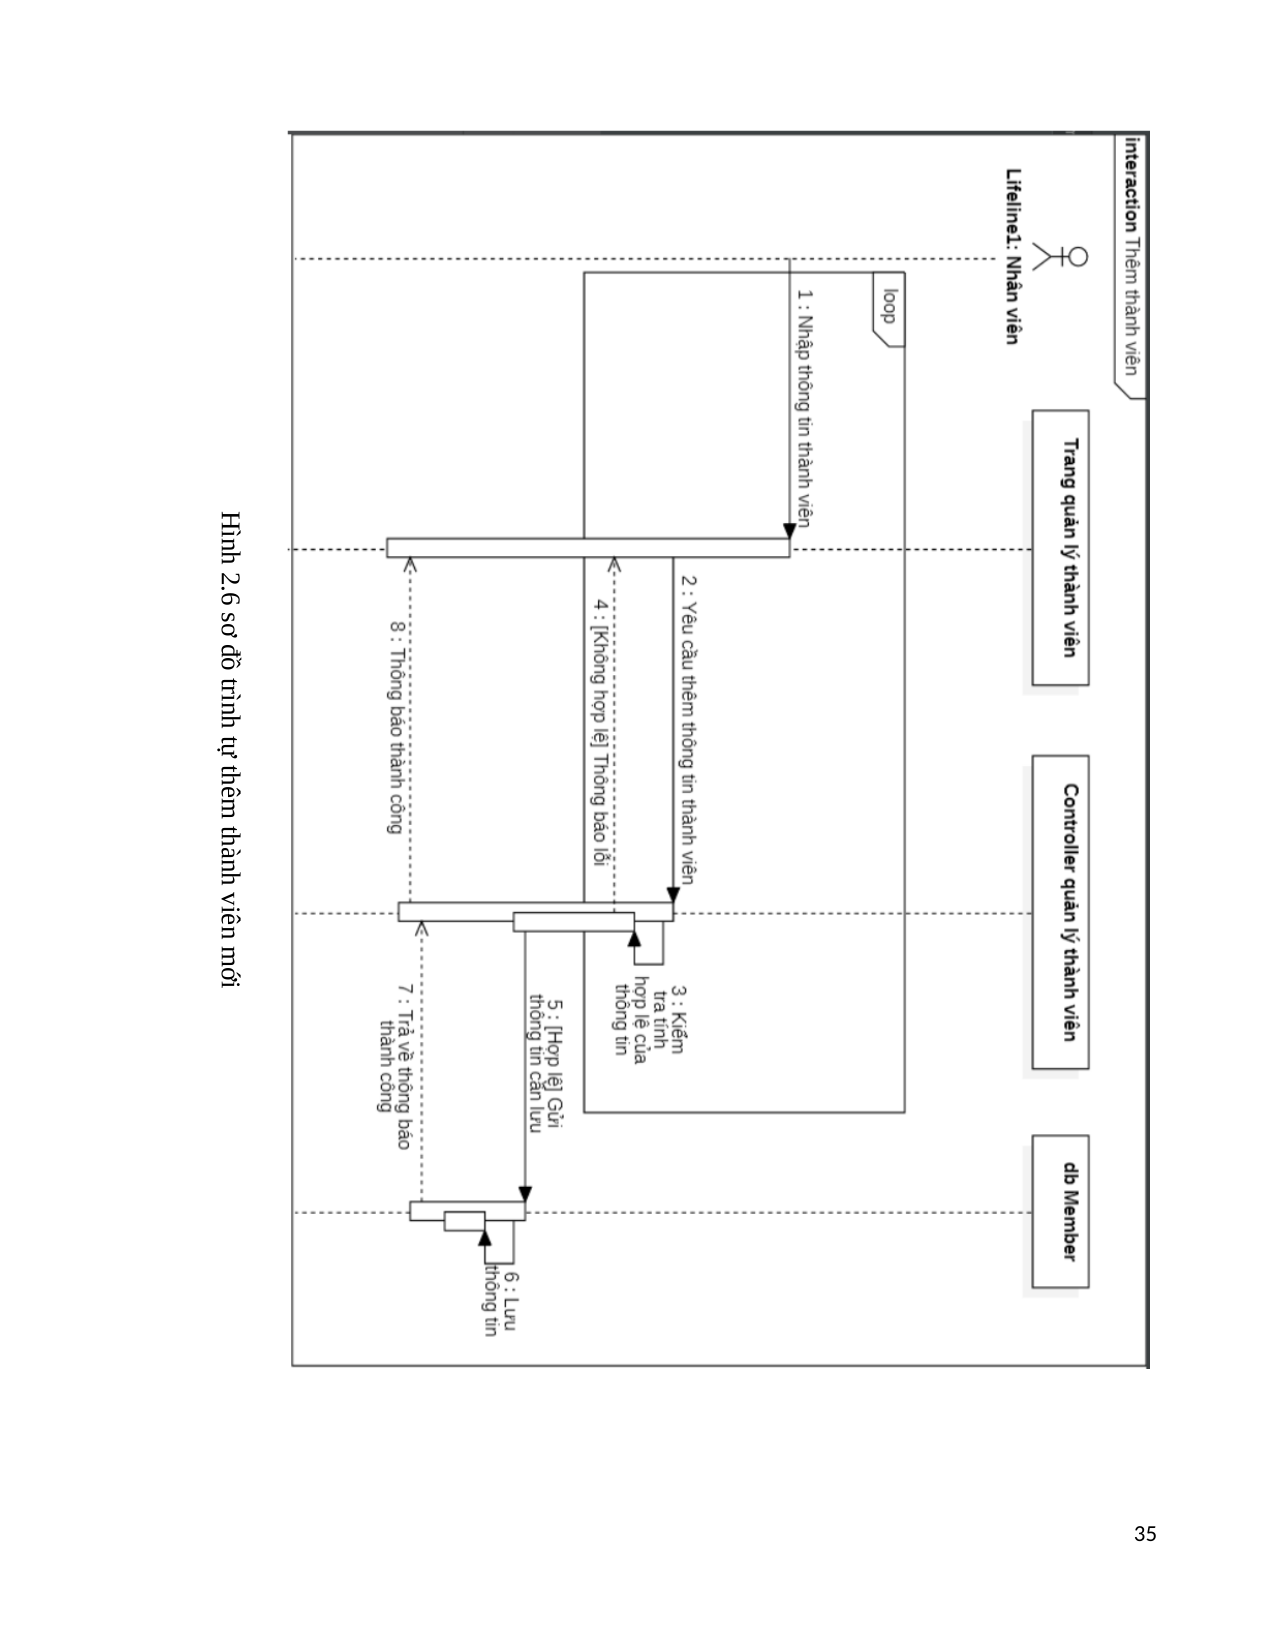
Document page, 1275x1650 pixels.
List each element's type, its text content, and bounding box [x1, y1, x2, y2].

table_header Hình 2.6 sơ đồ trình tự thêm thành viên mới [191, 118, 272, 1382]
picture [288, 132, 1149, 1369]
table_header [272, 118, 1157, 1382]
